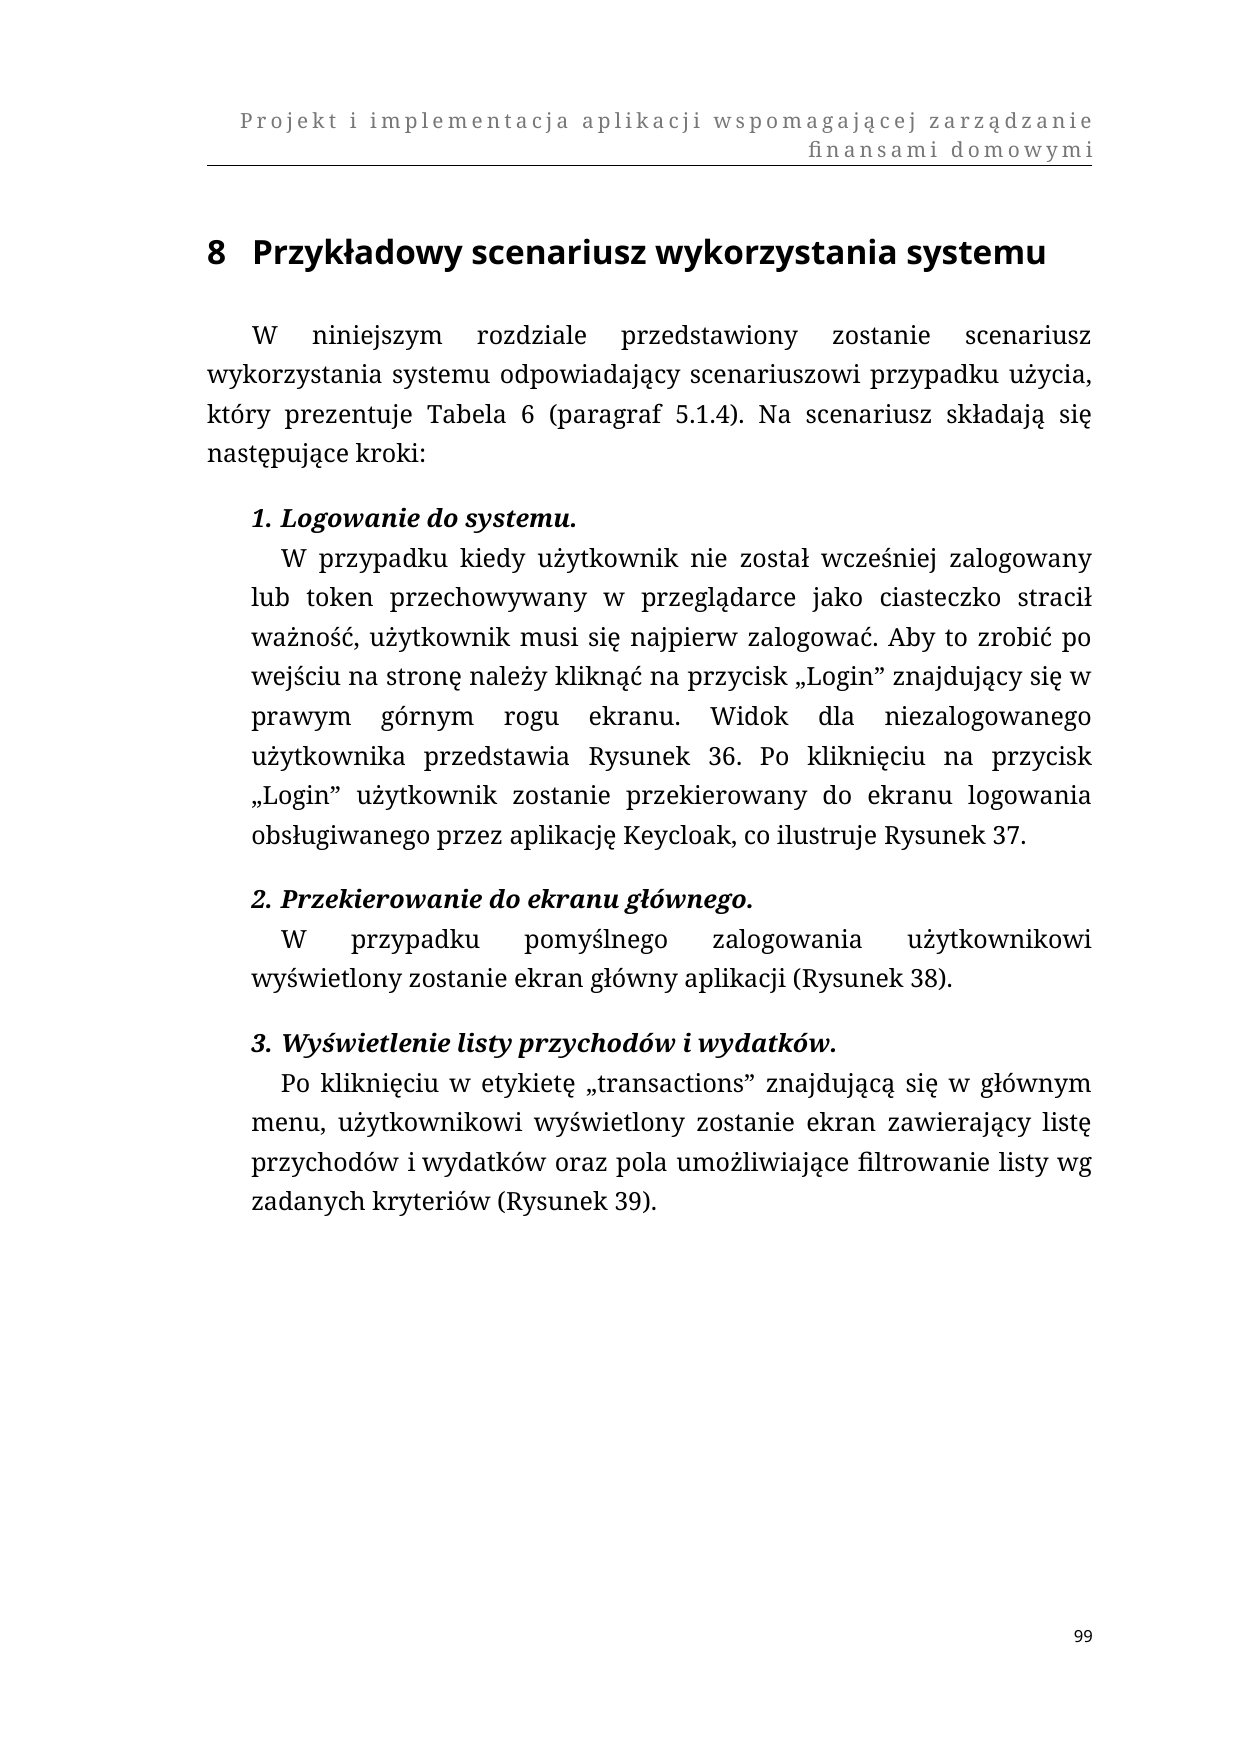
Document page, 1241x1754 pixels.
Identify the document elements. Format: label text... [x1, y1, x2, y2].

text Po kliknięciu w etykietę „transactions” znajdującą się w głównym menu, użytkownikowi wyświetlony zostanie ekran zawierający listę przychodów i wydatków oraz pola umożliwiające filtrowanie listy wg zadanych kryteriów (Rysunek 39). [251, 1060, 1092, 1218]
text Wyświetlenie listy przychodów i wydatków. [251, 1020, 1092, 1060]
subtitle Przykładowy scenariusz wykorzystania systemu [207, 229, 1092, 274]
text W przypadku pomyślnego zalogowania użytkownikowi wyświetlony zostanie ekran główny aplikacji (Rysunek 38). [251, 916, 1092, 995]
text W przypadku kiedy użytkownik nie został wcześniej zalogowany lub token przechowywany w przeglądarce jako ciasteczko stracił ważność, użytkownik musi się najpierw zalogować. Aby to zrobić po wejściu na stronę należy kliknąć na przycisk „Login” znajdujący się w prawym górnym rogu ekranu. Widok dla niezalogowanego użytkownika przedstawia Rysunek 36. Po kliknięciu na przycisk „Login” użytkownik zostanie przekierowany do ekranu logowania obsługiwanego przez aplikację Keycloak, co ilustruje Rysunek 37. [251, 535, 1092, 851]
text Przekierowanie do ekranu głównego. [251, 876, 1092, 916]
text W niniejszym rozdziale przedstawiony zostanie scenariusz wykorzystania systemu odpowiadający scenariuszowi przypadku użycia, który prezentuje Tabela 6 (paragraf 5.1.4). Na scenariusz składają się następujące kroki: [207, 312, 1092, 470]
text Logowanie do systemu. [251, 495, 1092, 535]
